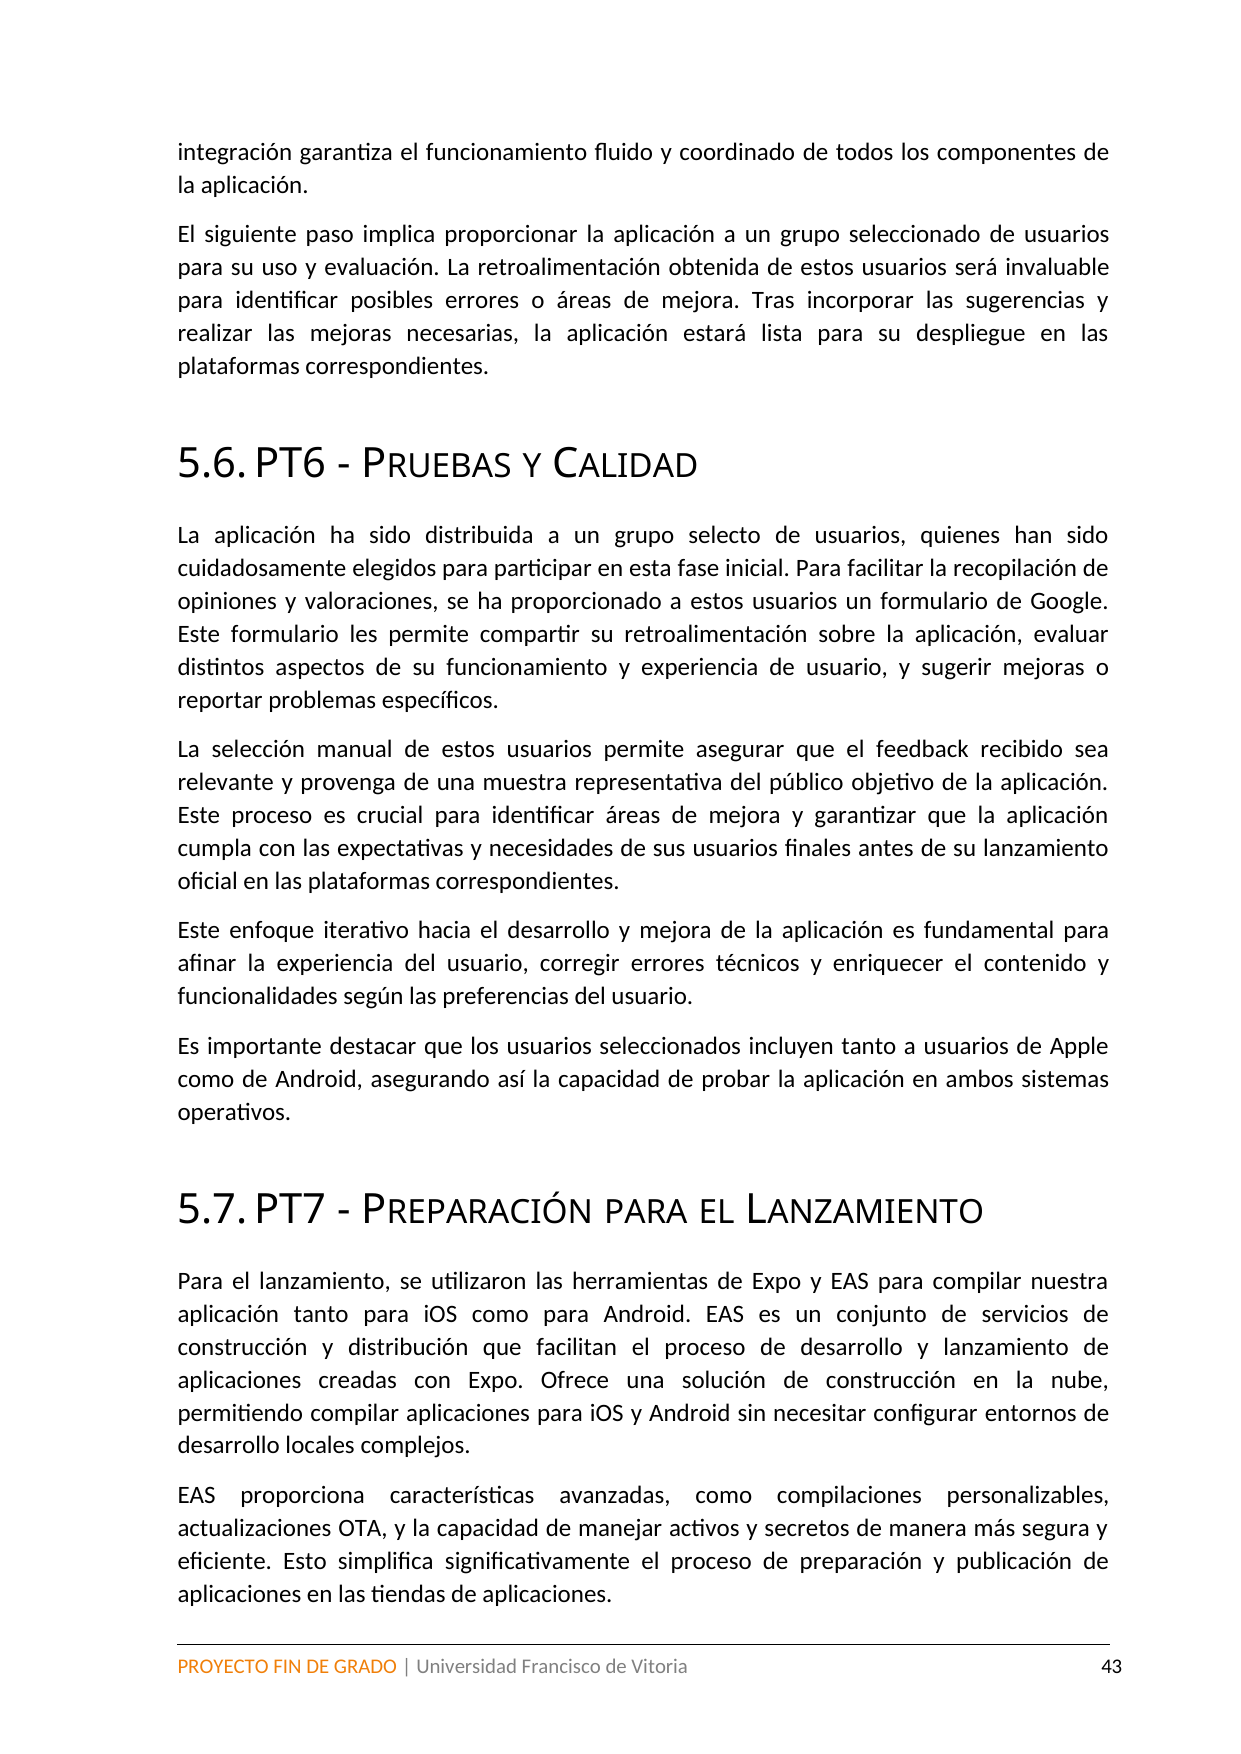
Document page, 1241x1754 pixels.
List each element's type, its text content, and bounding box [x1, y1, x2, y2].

subtitle PT7 - Preparación para el Lanzamiento [177, 1179, 1110, 1236]
text Es importante destacar que los usuarios seleccionados incluyen tanto a usuarios de Apple como de Android, asegurando así la capacidad de probar la aplicación en ambos sistemas operativos. [177, 1030, 1110, 1126]
text Este enfoque iterativo hacia el desarrollo y mejora de la aplicación es fundamental para afinar la experiencia del usuario, corregir errores técnicos y enriquecer el contenido y funcionalidades según las preferencias del usuario. [177, 914, 1110, 1011]
subtitle PT6 - Pruebas y Calidad [177, 433, 1110, 490]
text Para el lanzamiento, se utilizaron las herramientas de Expo y EAS para compilar nuestra aplicación tanto para iOS como para Android. EAS es un conjunto de servicios de construcción y distribución que facilitan el proceso de desarrollo y lanzamiento de aplicaciones creadas con Expo. Ofrece una solución de construcción en la nube, permitiendo compilar aplicaciones para iOS y Android sin necesitar configurar entornos de desarrollo locales complejos. [177, 1265, 1110, 1460]
text EAS proporciona características avanzadas, como compilaciones personalizables, actualizaciones OTA, y la capacidad de manejar activos y secretos de manera más segura y eficiente. Esto simplifica significativamente el proceso de preparación y publicación de aplicaciones en las tiendas de aplicaciones. [177, 1479, 1110, 1608]
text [177, 136, 1110, 199]
text El siguiente paso implica proporcionar la aplicación a un grupo seleccionado de usuarios para su uso y evaluación. La retroalimentación obtenida de estos usuarios será invaluable para identificar posibles errores o áreas de mejora. Tras incorporar las sugerencias y realizar las mejoras necesarias, la aplicación estará lista para su despliegue en las plataformas correspondientes. [177, 218, 1110, 381]
text La selección manual de estos usuarios permite asegurar que el feedback recibido sea relevante y provenga de una muestra representativa del público objetivo de la aplicación. Este proceso es crucial para identificar áreas de mejora y garantizar que la aplicación cumpla con las expectativas y necesidades de sus usuarios finales antes de su lanzamiento oficial en las plataformas correspondientes. [177, 733, 1110, 896]
text La aplicación ha sido distribuida a un grupo selecto de usuarios, quienes han sido cuidadosamente elegidos para participar en esta fase inicial. Para facilitar la recopilación de opiniones y valoraciones, se ha proporcionado a estos usuarios un formulario de Google. Este formulario les permite compartir su retroalimentación sobre la aplicación, evaluar distintos aspectos de su funcionamiento y experiencia de usuario, y sugerir mejoras o reportar problemas específicos. [177, 519, 1110, 714]
